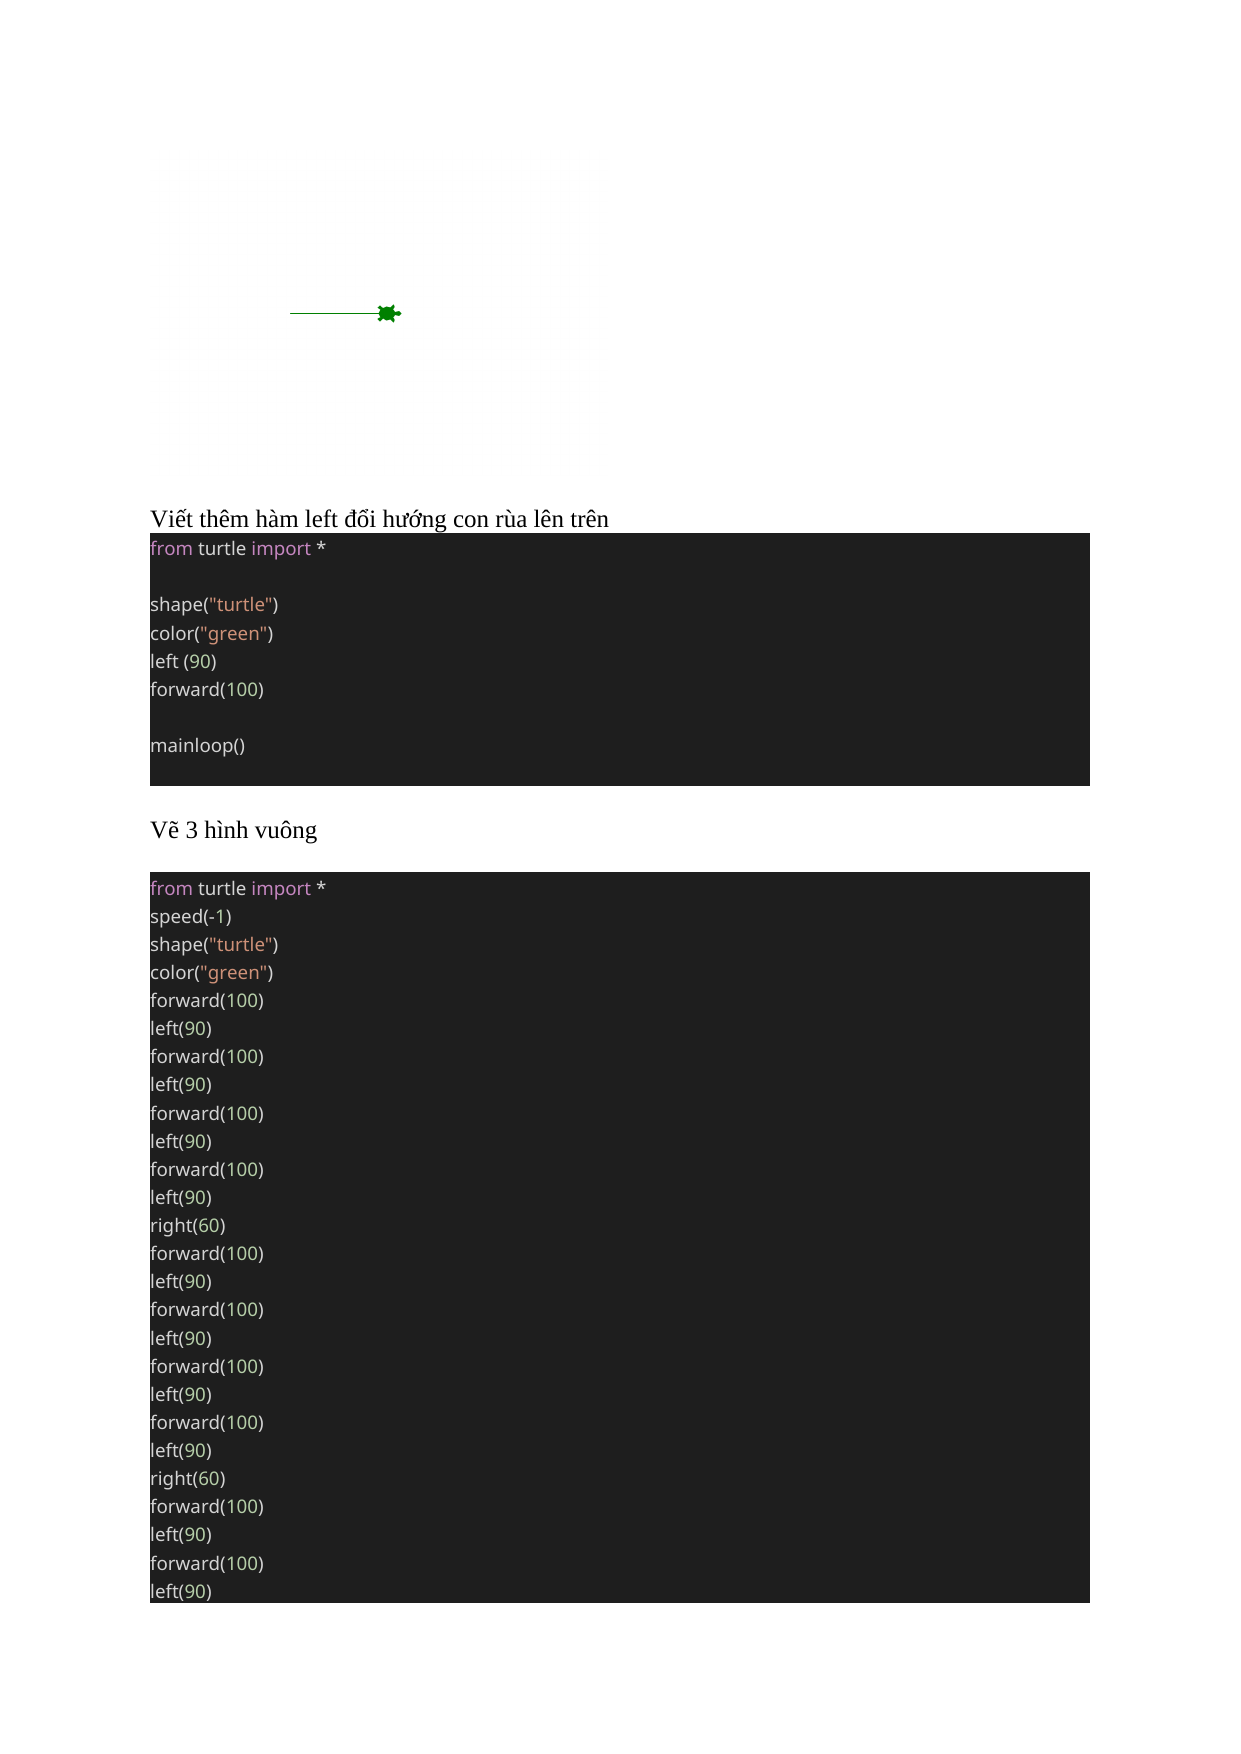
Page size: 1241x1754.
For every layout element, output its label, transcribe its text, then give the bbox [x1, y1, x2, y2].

text speed(-1) [150, 900, 1090, 928]
text shape("turtle") [150, 589, 1090, 617]
picture [150, 150, 609, 476]
text Vẽ 3 hình vuông [150, 815, 1090, 843]
text left(90) [150, 1519, 1090, 1547]
text forward(100) [150, 1547, 1090, 1575]
text mainloop() [150, 730, 1090, 758]
text color("green") [150, 617, 1090, 645]
text shape("turtle") [150, 928, 1090, 957]
text from turtle import * [150, 872, 1090, 900]
text forward(100) [150, 1238, 1090, 1266]
text forward(100) [150, 1294, 1090, 1322]
text color("green") [150, 957, 1090, 985]
text forward(100) [150, 985, 1090, 1013]
text forward(100) [150, 1097, 1090, 1125]
text forward(100) [150, 1491, 1090, 1519]
text left(90) [150, 1125, 1090, 1153]
text left(90) [150, 1575, 1090, 1603]
text left(90) [150, 1266, 1090, 1294]
text Viết thêm hàm left đổi hướng con rùa lên trên [150, 504, 1090, 533]
text forward(100) [150, 1153, 1090, 1182]
text forward(100) [150, 673, 1090, 702]
text forward(100) [150, 1407, 1090, 1435]
text right(60) [150, 1463, 1090, 1491]
text left (90) [150, 645, 1090, 673]
text left(90) [150, 1182, 1090, 1210]
text forward(100) [150, 1041, 1090, 1069]
text from turtle import * [150, 533, 1090, 561]
text left(90) [150, 1069, 1090, 1097]
text left(90) [150, 1322, 1090, 1350]
text forward(100) [150, 1350, 1090, 1378]
text left(90) [150, 1013, 1090, 1041]
text left(90) [150, 1435, 1090, 1463]
text right(60) [150, 1210, 1090, 1238]
text left(90) [150, 1378, 1090, 1407]
